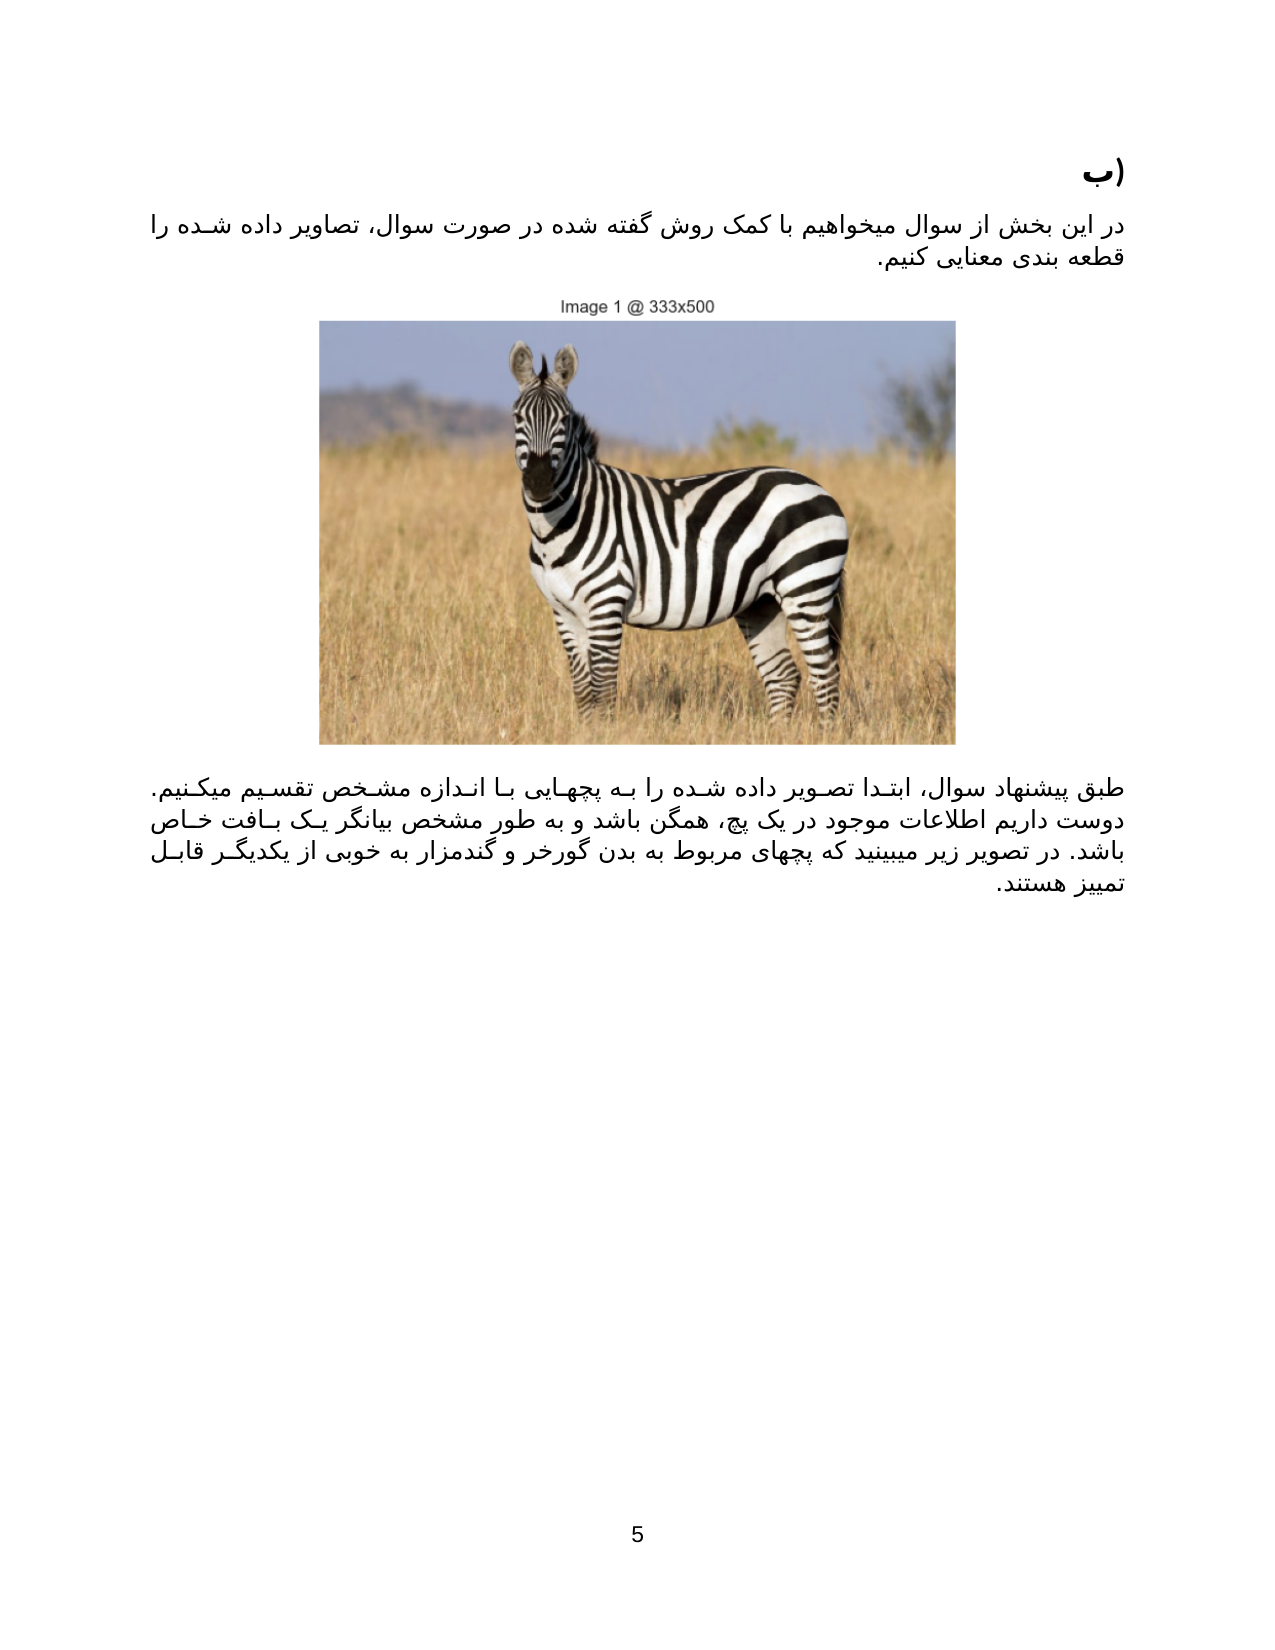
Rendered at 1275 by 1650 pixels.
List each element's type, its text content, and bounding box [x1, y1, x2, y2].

text طبق پیشنهاد سوال، ابتدا تصویر داده شده را به پچهایی با اندازه مشخص تقسیم میکنیم. دوست داریم اطلاعات موجود در یک پچ، همگن باشد و به طور مشخص بیانگر یک بافت خاص باشد. در تصویر زیر میبینید که پچهای مربوط به بدن گورخر و گندمزار به خوبی از یکدیگر قابل تمییز هستند. [150, 773, 1125, 897]
picture [309, 290, 966, 755]
subtitle ب) [150, 150, 1125, 191]
text در این بخش از سوال میخواهیم با کمک روش گفته شده در صورت سوال، تصاویر داده شده را قطعه بندی معنایی کنیم. [150, 211, 1125, 271]
